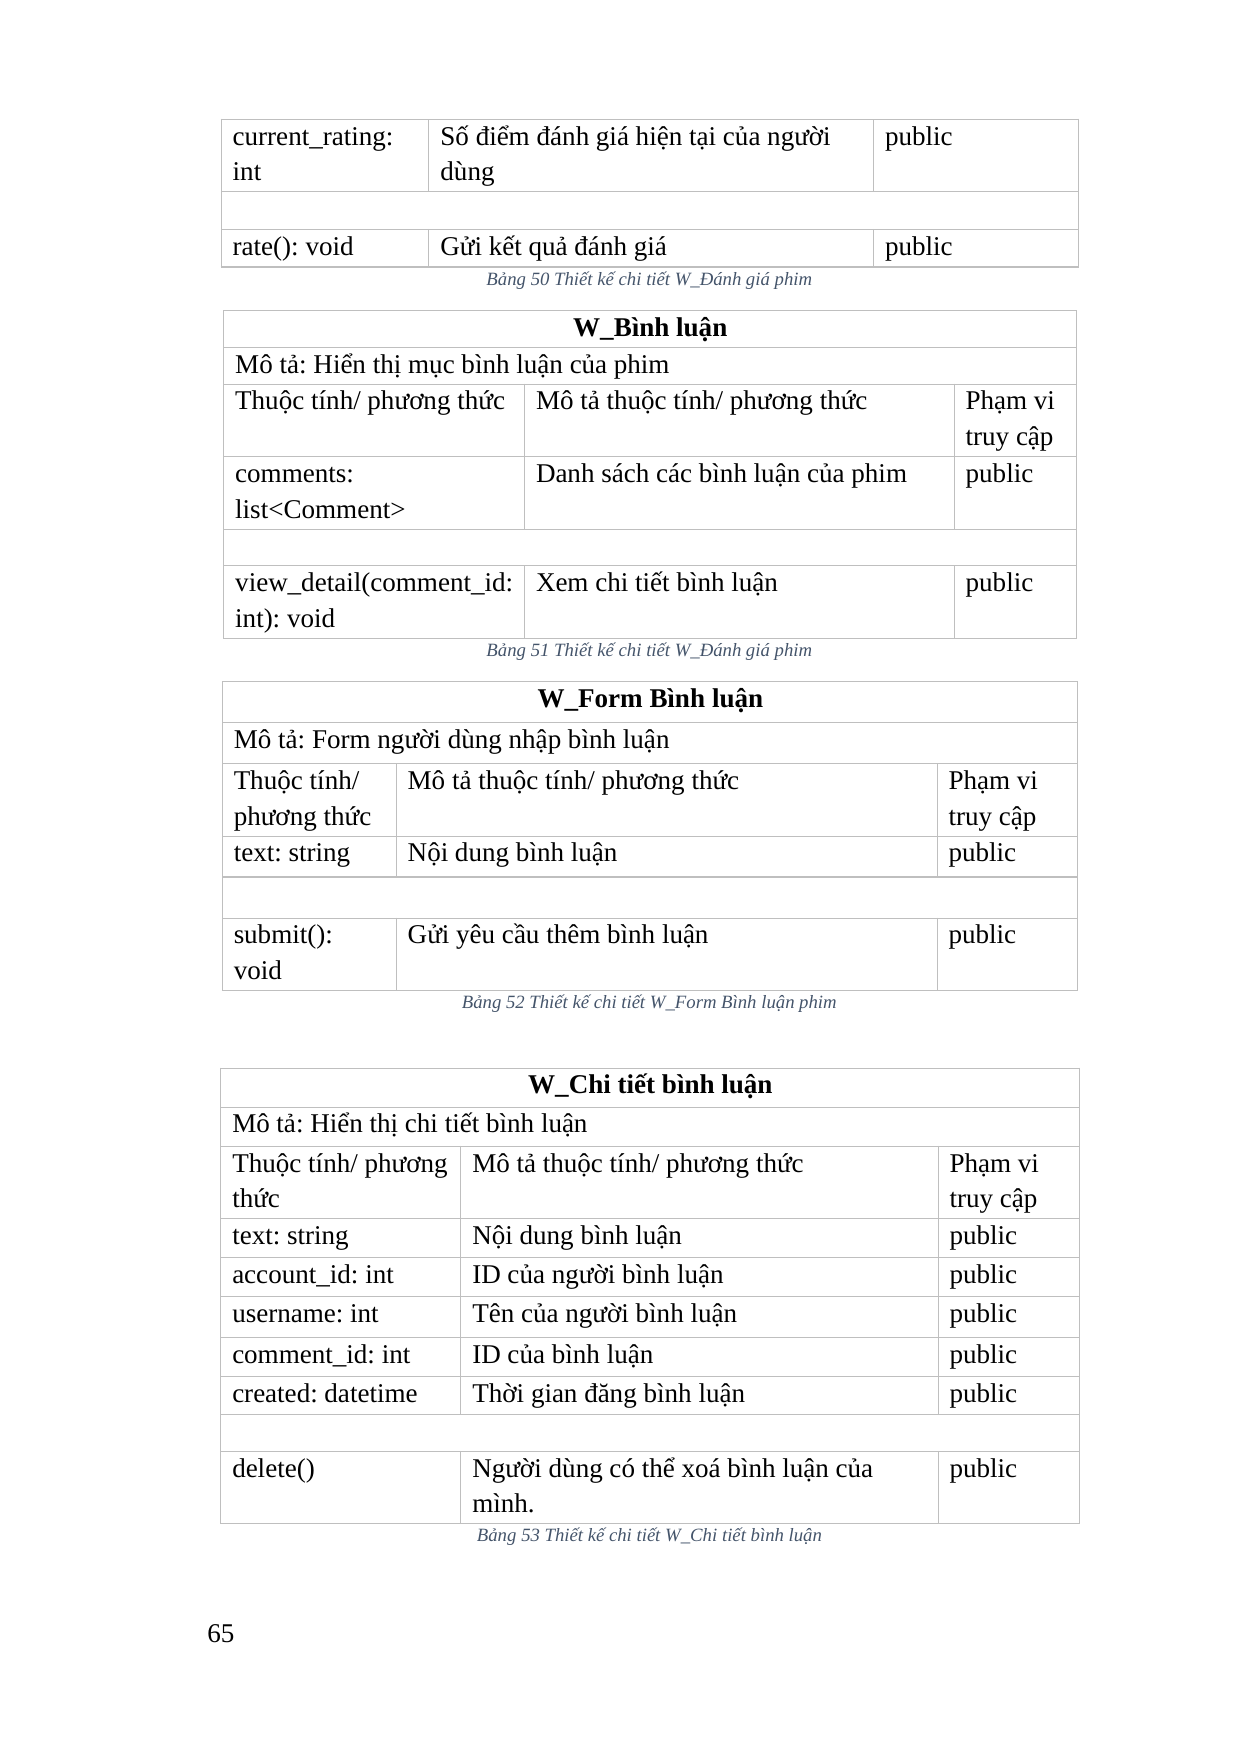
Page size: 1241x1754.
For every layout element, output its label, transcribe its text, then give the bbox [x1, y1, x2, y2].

table_cell current_rating: int [222, 120, 428, 191]
table_cell rate(): void [222, 230, 428, 266]
table_cell Mô tả thuộc tính/ phương thức [525, 385, 954, 456]
table_cell Người dùng có thể xoá bình luận của mình. [461, 1452, 938, 1523]
table_cell Gửi kết quả đánh giá [429, 230, 873, 266]
table_cell public [939, 1258, 1079, 1296]
table_cell [223, 878, 1077, 917]
table_cell Danh sách các bình luận của phim [525, 457, 954, 528]
table_header W_Form Bình luận [223, 682, 1077, 722]
table_cell [222, 192, 1078, 229]
table_cell public [939, 1219, 1079, 1257]
table_cell Phạm vi truy cập [938, 764, 1077, 836]
table_cell Phạm vi truy cập [939, 1147, 1079, 1218]
table_cell Xem chi tiết bình luận [525, 566, 954, 638]
table_cell Tên của người bình luận [461, 1297, 938, 1337]
table_cell public [874, 230, 1078, 266]
table_cell public [874, 120, 1078, 191]
table_cell public [939, 1297, 1079, 1337]
table_cell Mô tả: Hiển thị chi tiết bình luận [221, 1108, 1079, 1146]
table_cell Nội dung bình luận [461, 1219, 938, 1257]
table_cell public [939, 1377, 1079, 1413]
table_cell view_detail(comment_id: int): void [224, 566, 524, 638]
table_cell public [939, 1338, 1079, 1376]
table_cell public [955, 566, 1076, 638]
table_cell Thuộc tính/ phương thức [223, 764, 396, 836]
table_cell comment_id: int [221, 1338, 460, 1376]
table_cell [221, 1415, 1079, 1451]
table_cell delete() [221, 1452, 460, 1523]
table_cell Thời gian đăng bình luận [461, 1377, 938, 1413]
table_cell Mô tả: Hiển thị mục bình luận của phim [224, 348, 1076, 383]
table_cell ID của người bình luận [461, 1258, 938, 1296]
table_cell text: string [223, 837, 396, 876]
table_cell public [938, 919, 1077, 990]
table_cell public [955, 457, 1076, 528]
table_cell username: int [221, 1297, 460, 1337]
table_cell Phạm vi truy cập [955, 385, 1076, 456]
table_header W_Chi tiết bình luận [221, 1069, 1079, 1107]
table_cell public [938, 837, 1077, 876]
table_cell ID của bình luận [461, 1338, 938, 1376]
table_cell Nội dung bình luận [397, 837, 937, 876]
table_cell Mô tả: Form người dùng nhập bình luận [223, 723, 1077, 763]
table_cell public [939, 1452, 1079, 1523]
table_cell [224, 530, 1076, 565]
table_cell Số điểm đánh giá hiện tại của người dùng [429, 120, 873, 191]
table_cell Thuộc tính/ phương thức [224, 385, 524, 456]
table_cell submit(): void [223, 919, 396, 990]
table_cell text: string [221, 1219, 460, 1257]
table_cell Mô tả thuộc tính/ phương thức [461, 1147, 938, 1218]
table_cell account_id: int [221, 1258, 460, 1296]
table_cell Mô tả thuộc tính/ phương thức [397, 764, 937, 836]
table_cell Gửi yêu cầu thêm bình luận [397, 919, 937, 990]
table_header W_Bình luận [224, 311, 1076, 347]
table_cell comments: list<Comment> [224, 457, 524, 528]
table_cell Thuộc tính/ phương thức [221, 1147, 460, 1218]
table_cell created: datetime [221, 1377, 460, 1413]
